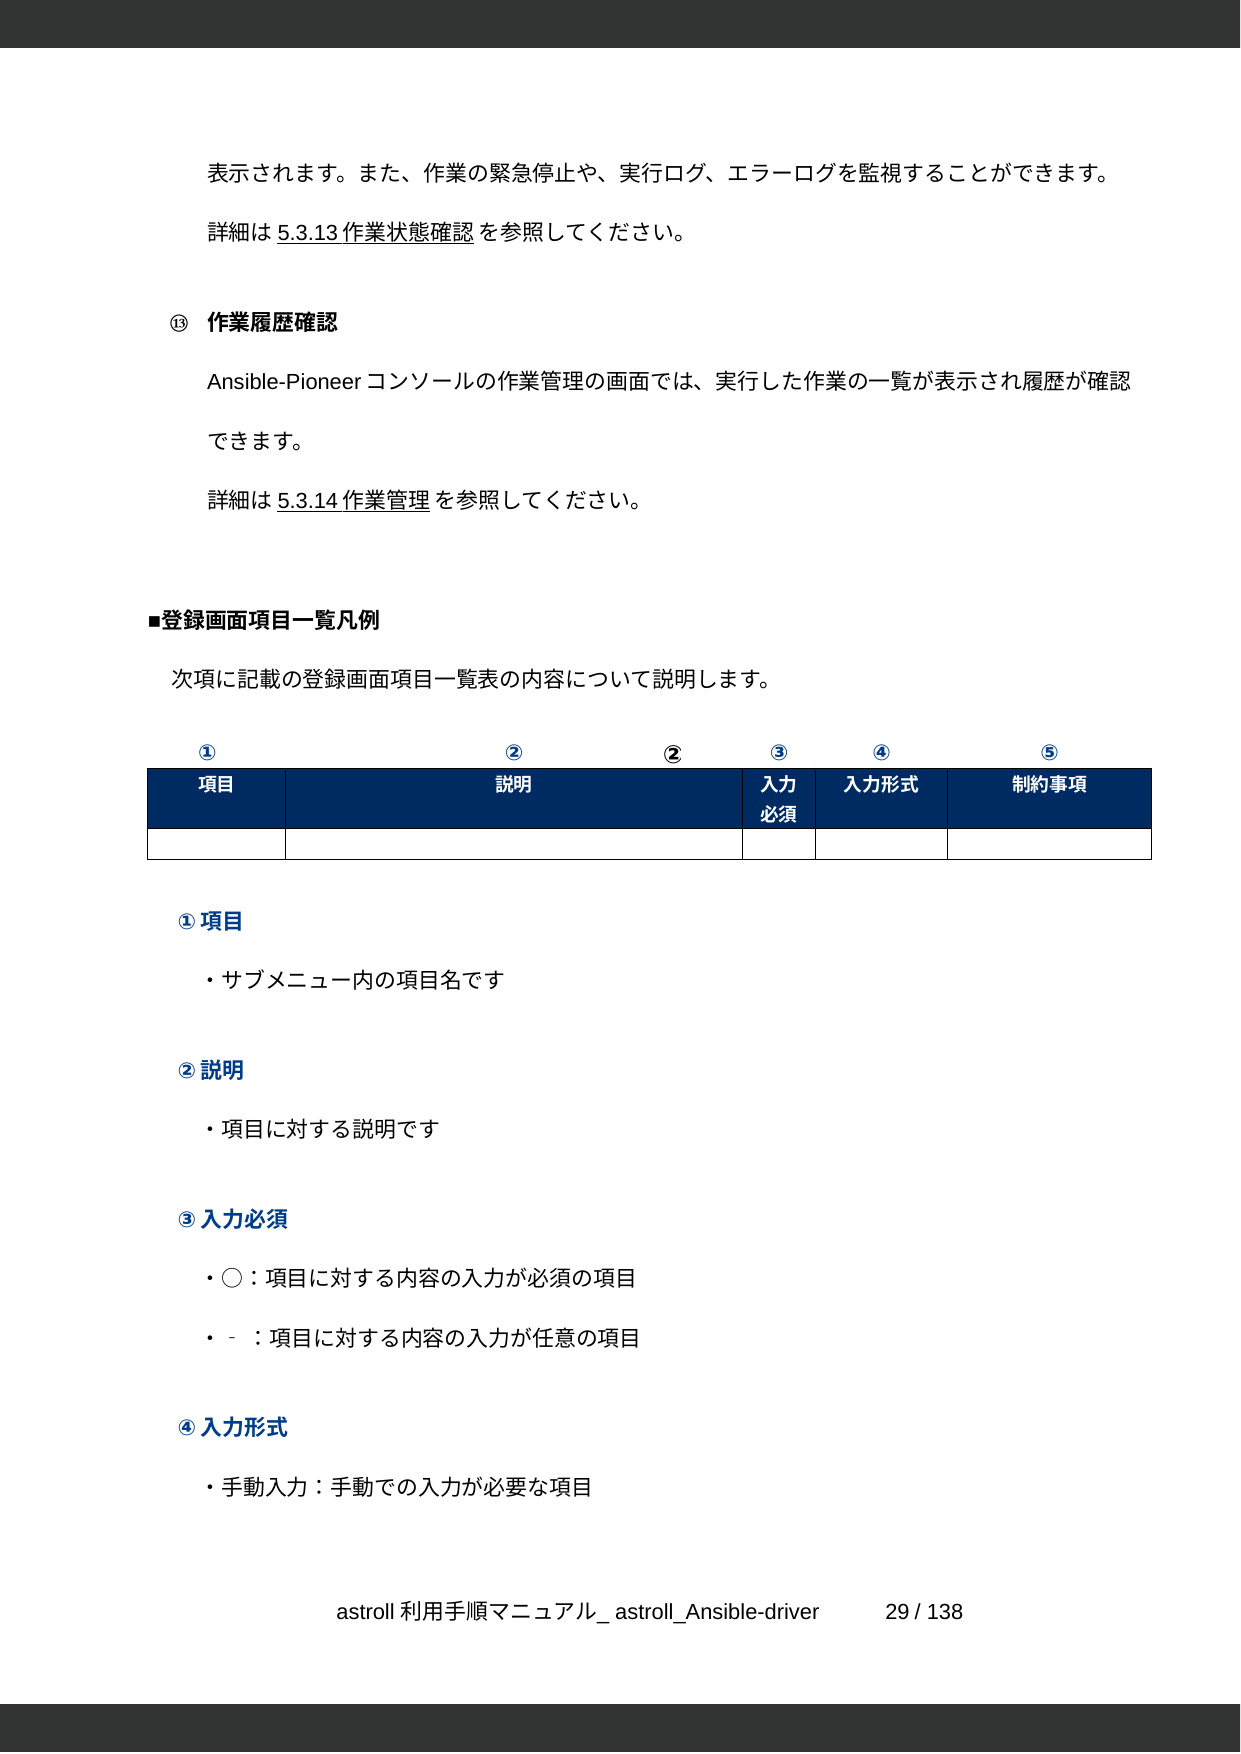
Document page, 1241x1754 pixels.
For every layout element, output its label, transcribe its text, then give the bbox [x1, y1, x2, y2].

picture [0, 1704, 1241, 1752]
table_header ③ [742, 738, 815, 767]
text ・サブメニュー内の項目名です [177, 949, 1152, 1009]
text ・項目に対する説明です [177, 1098, 1152, 1158]
text ・○：項目に対する内容の入力が必須の項目 [177, 1247, 1152, 1307]
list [169, 142, 1152, 261]
table_cell [816, 829, 947, 859]
text ・‐ ：項目に対する内容の入力が任意の項目 [177, 1307, 1152, 1366]
table_cell 制約事項 [948, 769, 1151, 828]
table_cell [148, 829, 285, 859]
table_cell [743, 829, 815, 859]
table_cell [286, 829, 742, 859]
text 次項に記載の登録画面項目一覧表の内容について説明します。 [148, 648, 1152, 708]
text ・手動入力：手動での入力が必要な項目 [177, 1456, 1152, 1515]
text ①項目 [177, 890, 1152, 949]
table_cell 説明 [286, 769, 742, 828]
table_cell 入力形式 [816, 769, 947, 828]
table_cell 項目 [148, 769, 285, 828]
list 詳細は 5.3.14作業管理 を参照してください。 [207, 469, 1152, 529]
table_cell 入力 必須 [743, 769, 815, 828]
table_header [148, 738, 285, 767]
table_header ② [285, 738, 742, 767]
text ④入力形式 [177, 1396, 1152, 1456]
table_header ⑤ [947, 738, 1152, 767]
table_cell [948, 829, 1151, 859]
picture [0, 0, 1241, 48]
text ■登録画面項目一覧凡例 [148, 589, 1152, 648]
table_header ④ [815, 738, 947, 767]
text ③入力必須 [177, 1188, 1152, 1247]
list 作業履歴確認 Ansible-Pioneerコンソールの作業管理の画面では、実行した作業の一覧が表示され履歴が確認できます。 [169, 291, 1152, 469]
text ②説明 [177, 1039, 1152, 1098]
